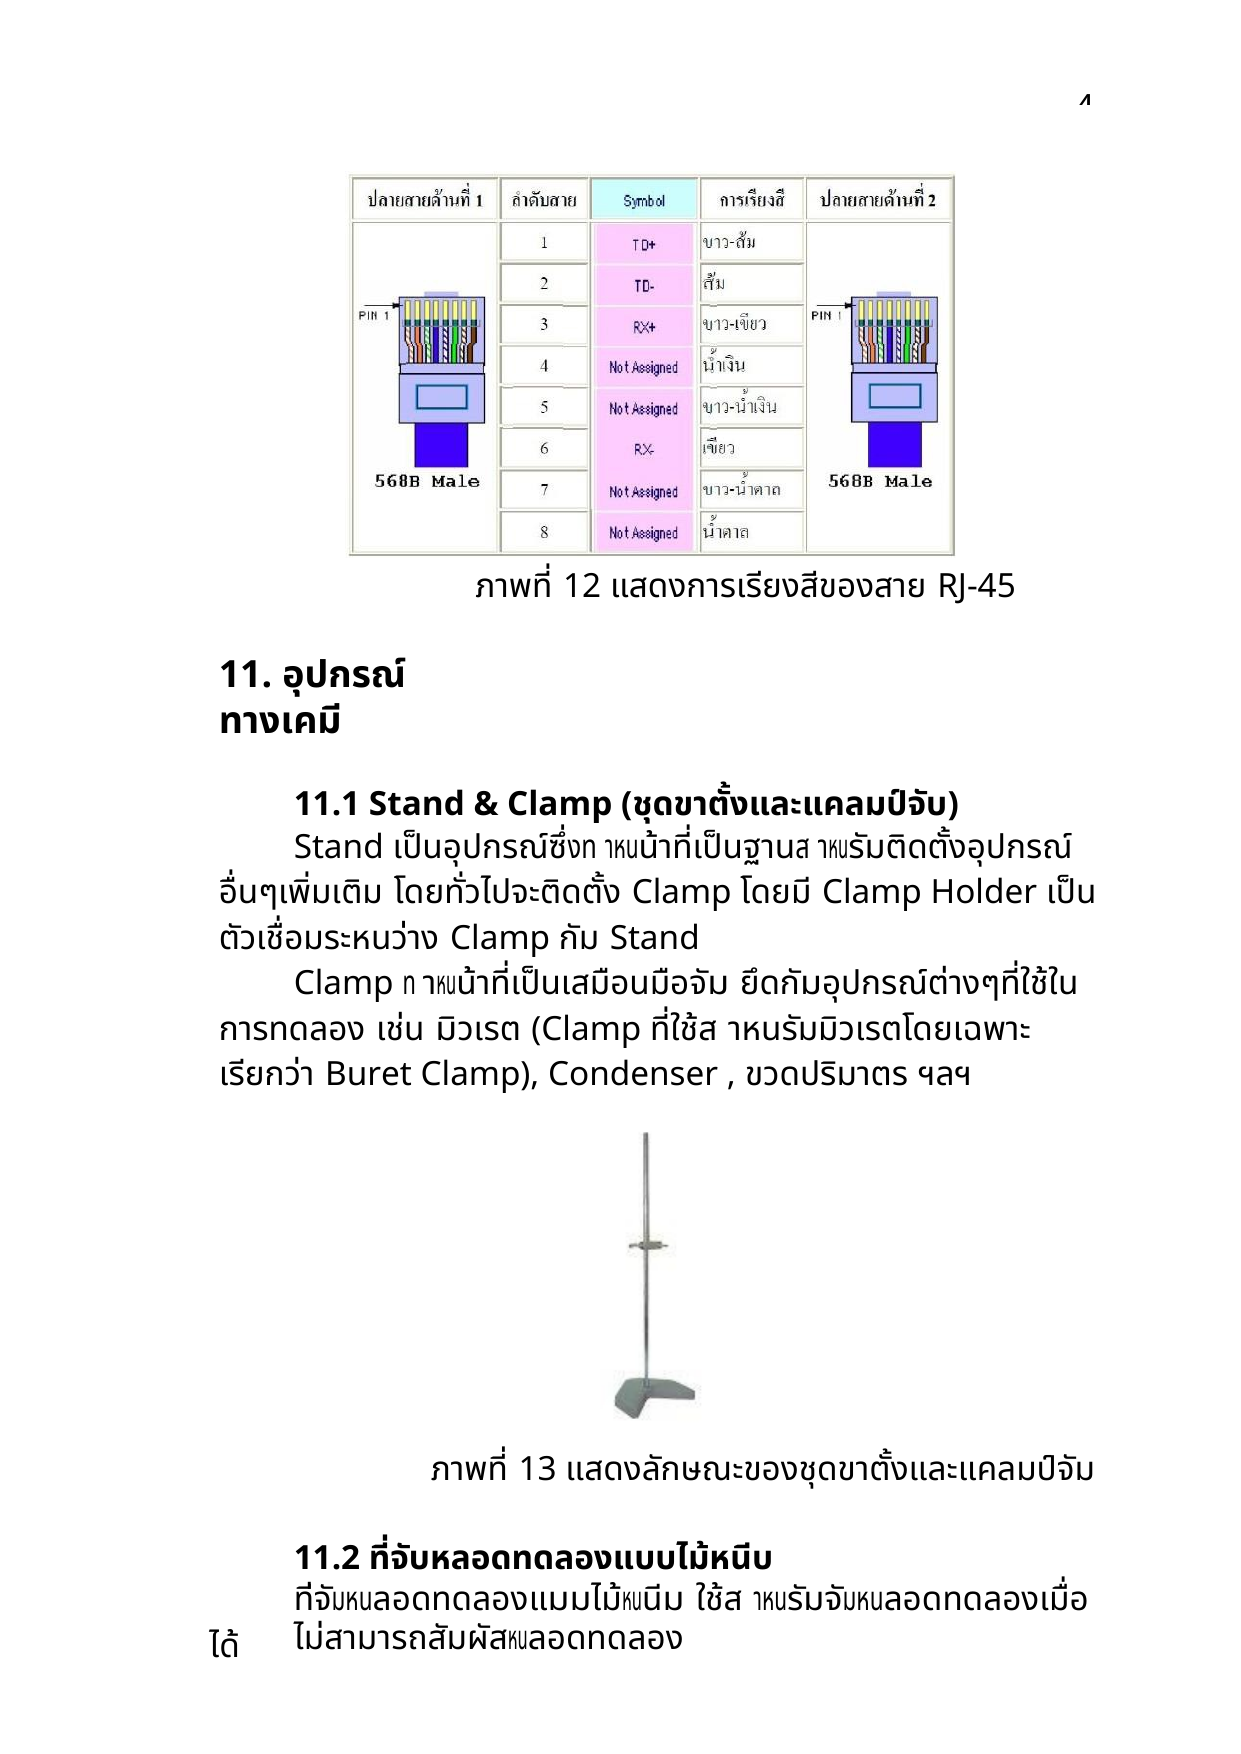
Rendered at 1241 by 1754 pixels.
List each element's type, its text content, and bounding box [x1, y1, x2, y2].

text ที่จัมหนลอดทดลองแมมไม้หนนีม ใช้ส าหนรัมจัมหนลอดทดลองเมื่อไม่สามารถสัมผัสหนลอดทดลอง [293, 1579, 1103, 1657]
text ภาพที่ 12 แสดงการเรียงสีของสาย RJ-45 [475, 562, 1103, 608]
text Clamp ท าหนน้าที่เป็นเสมือนมือจัม ยึดกัมอุปกรณ์ต่างๆที่ใช้ในการทดลอง เช่น มิวเรต (Clamp ที่ใช้ส าหนรัมมิวเรตโดยเฉพาะเรียกว่า Buret Clamp), Condenser , ขวดปริมาตร ฯลฯ [218, 959, 1091, 1095]
picture [476, 1095, 833, 1444]
subtitle 11.1 Stand & Clamp (ชุดขาตั้งและแคลมป์จับ) [293, 785, 1103, 823]
text ได้ [175, 1627, 240, 1665]
text Stand เป็นอุปกรณ์ซึ่งท าหนน้าที่เป็นฐานส าหนรัมติดตั้งอุปกรณ์อื่นๆเพิ่มเติม โดยทั่วไปจะติดตั้ง Clamp โดยมี Clamp Holder เป็นตัวเชื่อมระหนว่าง Clamp กัม Stand [218, 823, 1103, 959]
subtitle 11. อุปกรณ์ทางเคมี [218, 647, 421, 742]
picture [345, 171, 956, 558]
text ภาพที่ 13 แสดงลักษณะของชุดขาตั้งและแคลมป์จัม [431, 1445, 1103, 1491]
subtitle 11.2 ที่จับหลอดทดลองแบบไม้หนีบ [293, 1534, 1103, 1579]
